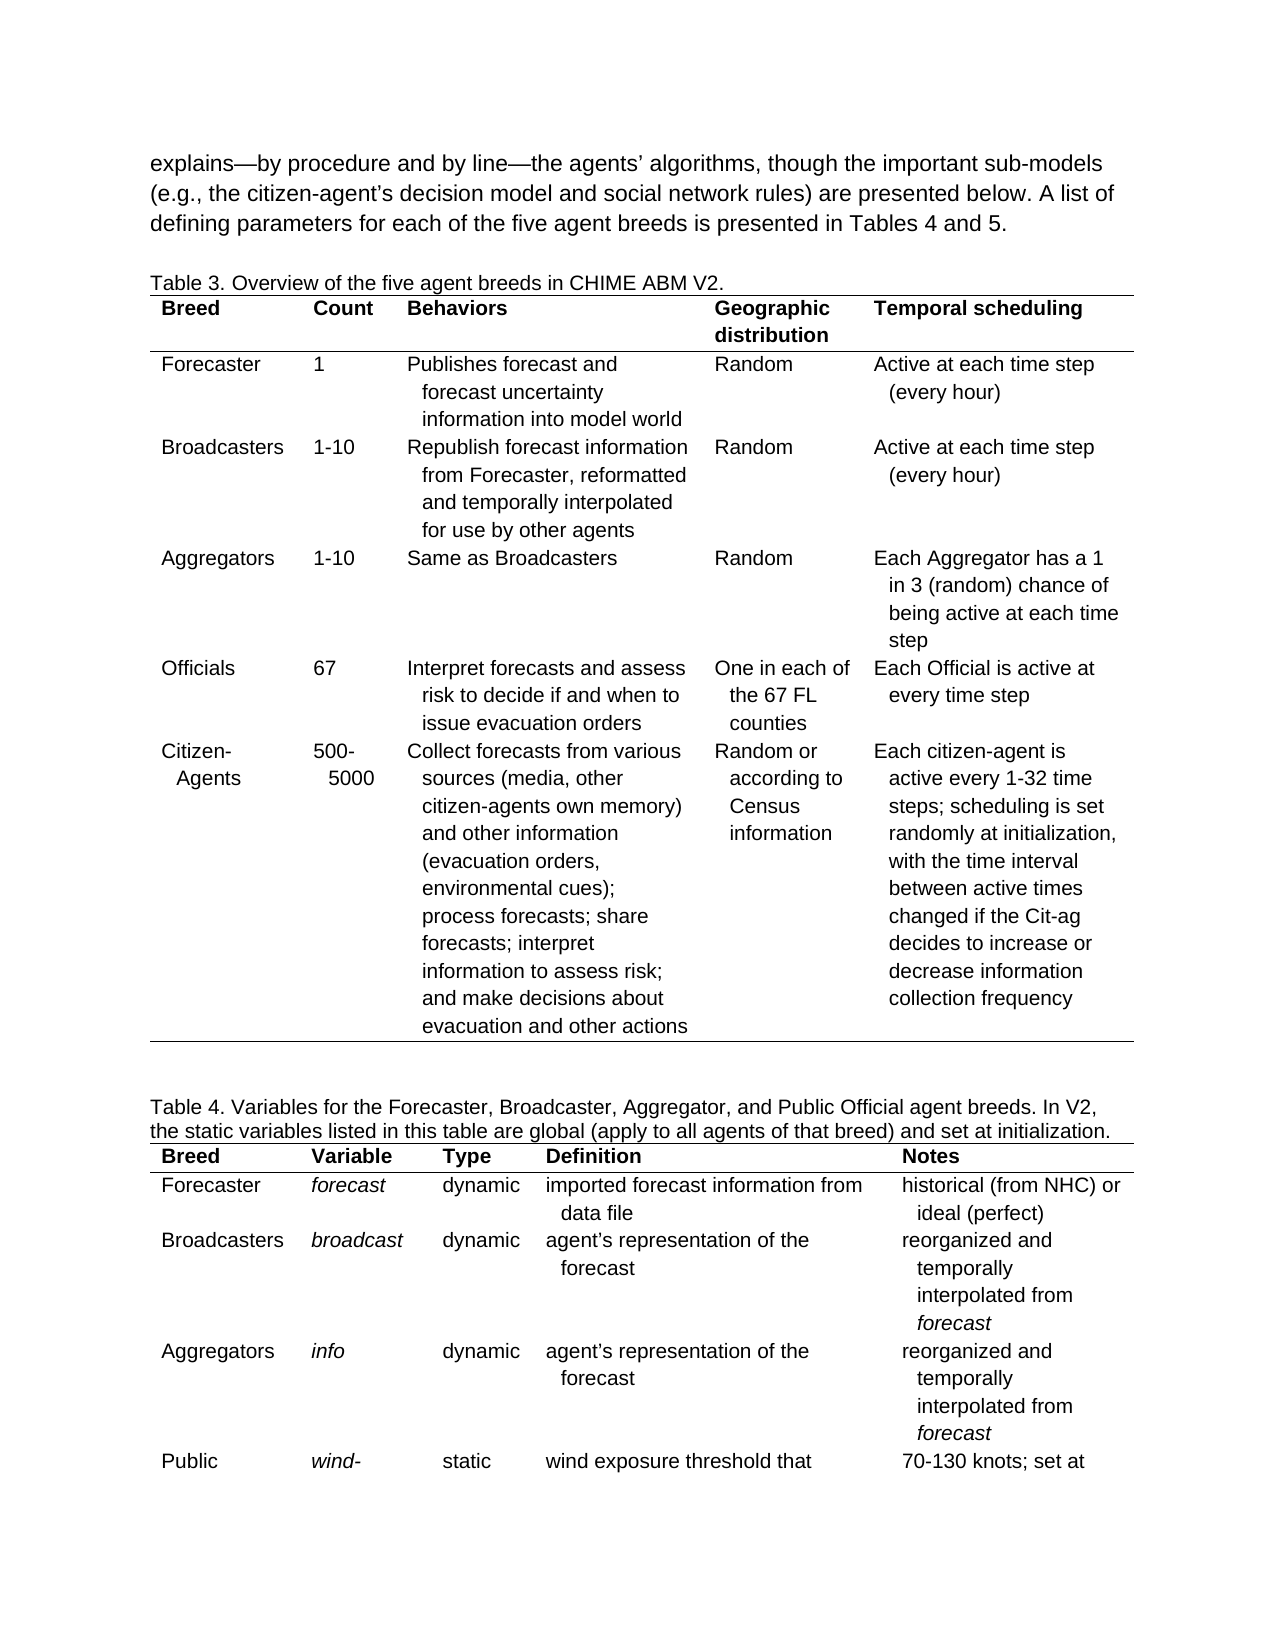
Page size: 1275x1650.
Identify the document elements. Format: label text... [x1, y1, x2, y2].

table_cell Collect forecasts from various sources (media, other citizen-agents own memory) and other information (evacuation orders, environmental cues); process forecasts; share forecasts; interpret information to assess risk; and make decisions about evacuation and other actions [396, 739, 703, 1041]
table_cell agent’s representation of the forecast [534, 1339, 891, 1449]
table_cell dynamic [431, 1339, 534, 1449]
table_cell forecast [300, 1173, 431, 1228]
table_cell Interpret forecasts and assess risk to decide if and when to issue evacuation orders [396, 656, 703, 738]
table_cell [534, 1449, 891, 1477]
table_cell dynamic [431, 1228, 534, 1338]
table_cell 1-10 [302, 545, 396, 656]
table_cell 1-10 [302, 435, 396, 545]
table_header Temporal scheduling [863, 296, 1134, 351]
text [150, 150, 1125, 237]
table_cell Each Official is active at every time step [863, 656, 1134, 738]
table_header Breed [150, 296, 302, 351]
table_cell Random [703, 545, 862, 656]
table_cell dynamic [431, 1173, 534, 1228]
table_cell Random or according to Census information [703, 739, 862, 1041]
table_cell Random [703, 352, 862, 435]
table_cell Each citizen-agent is active every 1-32 time steps; scheduling is set randomly at initialization, with the time interval between active times changed if the Cit-ag decides to increase or decrease information collection frequency [863, 739, 1134, 1041]
table_cell wind-threshold [300, 1449, 431, 1477]
table_cell Forecaster [150, 1173, 300, 1228]
table_cell Active at each time step (every hour) [863, 435, 1134, 545]
table_cell One in each of the 67 FL counties [703, 656, 862, 738]
table_cell Same as Broadcasters [396, 545, 703, 656]
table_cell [891, 1449, 1134, 1477]
table_cell Public officials [150, 1449, 300, 1477]
table_cell Broadcasters [150, 435, 302, 545]
table_cell agent’s representation of the forecast [534, 1228, 891, 1338]
table_cell Citizen-Agents [150, 739, 302, 1041]
table_cell Active at each time step (every hour) [863, 352, 1134, 435]
table_header Breed [150, 1144, 300, 1172]
table_cell broadcast [300, 1228, 431, 1338]
table_header Type [431, 1144, 534, 1172]
table_cell Republish forecast information from Forecaster, reformatted and temporally interpolated for use by other agents [396, 435, 703, 545]
table_cell Aggregators [150, 1339, 300, 1449]
table_cell 67 [302, 656, 396, 738]
table_header Notes [891, 1144, 1134, 1172]
table_cell 500-5000 [302, 739, 396, 1041]
text Table 3. Overview of the five agent breeds in CHIME ABM V2. [150, 271, 1125, 295]
table_cell Aggregators [150, 545, 302, 656]
table_cell static [431, 1449, 534, 1477]
table_cell Each Aggregator has a 1 in 3 (random) chance of being active at each time step [863, 545, 1134, 656]
table_header Geographic distribution [703, 296, 862, 351]
table_cell imported forecast information from data file [534, 1173, 891, 1228]
table_cell Forecaster [150, 352, 302, 435]
table_cell historical (from NHC) or ideal (perfect) [891, 1173, 1134, 1228]
table_header Variable [300, 1144, 431, 1172]
table_cell Officials [150, 656, 302, 738]
text Table 4. Variables for the Forecaster, Broadcaster, Aggregator, and Public Official agent breeds. In V2, the static variables listed in this table are global (apply to all agents of that breed) and set at initialization. [150, 1095, 1125, 1143]
table_cell reorganized and temporally interpolated from forecast [891, 1228, 1134, 1338]
table_header Count [302, 296, 396, 351]
table_header Definition [534, 1144, 891, 1172]
table_header Behaviors [396, 296, 703, 351]
table_cell Broadcasters [150, 1228, 300, 1338]
table_cell Publishes forecast and forecast uncertainty information into model world [396, 352, 703, 435]
table_cell 1 [302, 352, 396, 435]
table_cell reorganized and temporally interpolated from forecast [891, 1339, 1134, 1449]
table_cell info [300, 1339, 431, 1449]
table_cell Random [703, 435, 862, 545]
